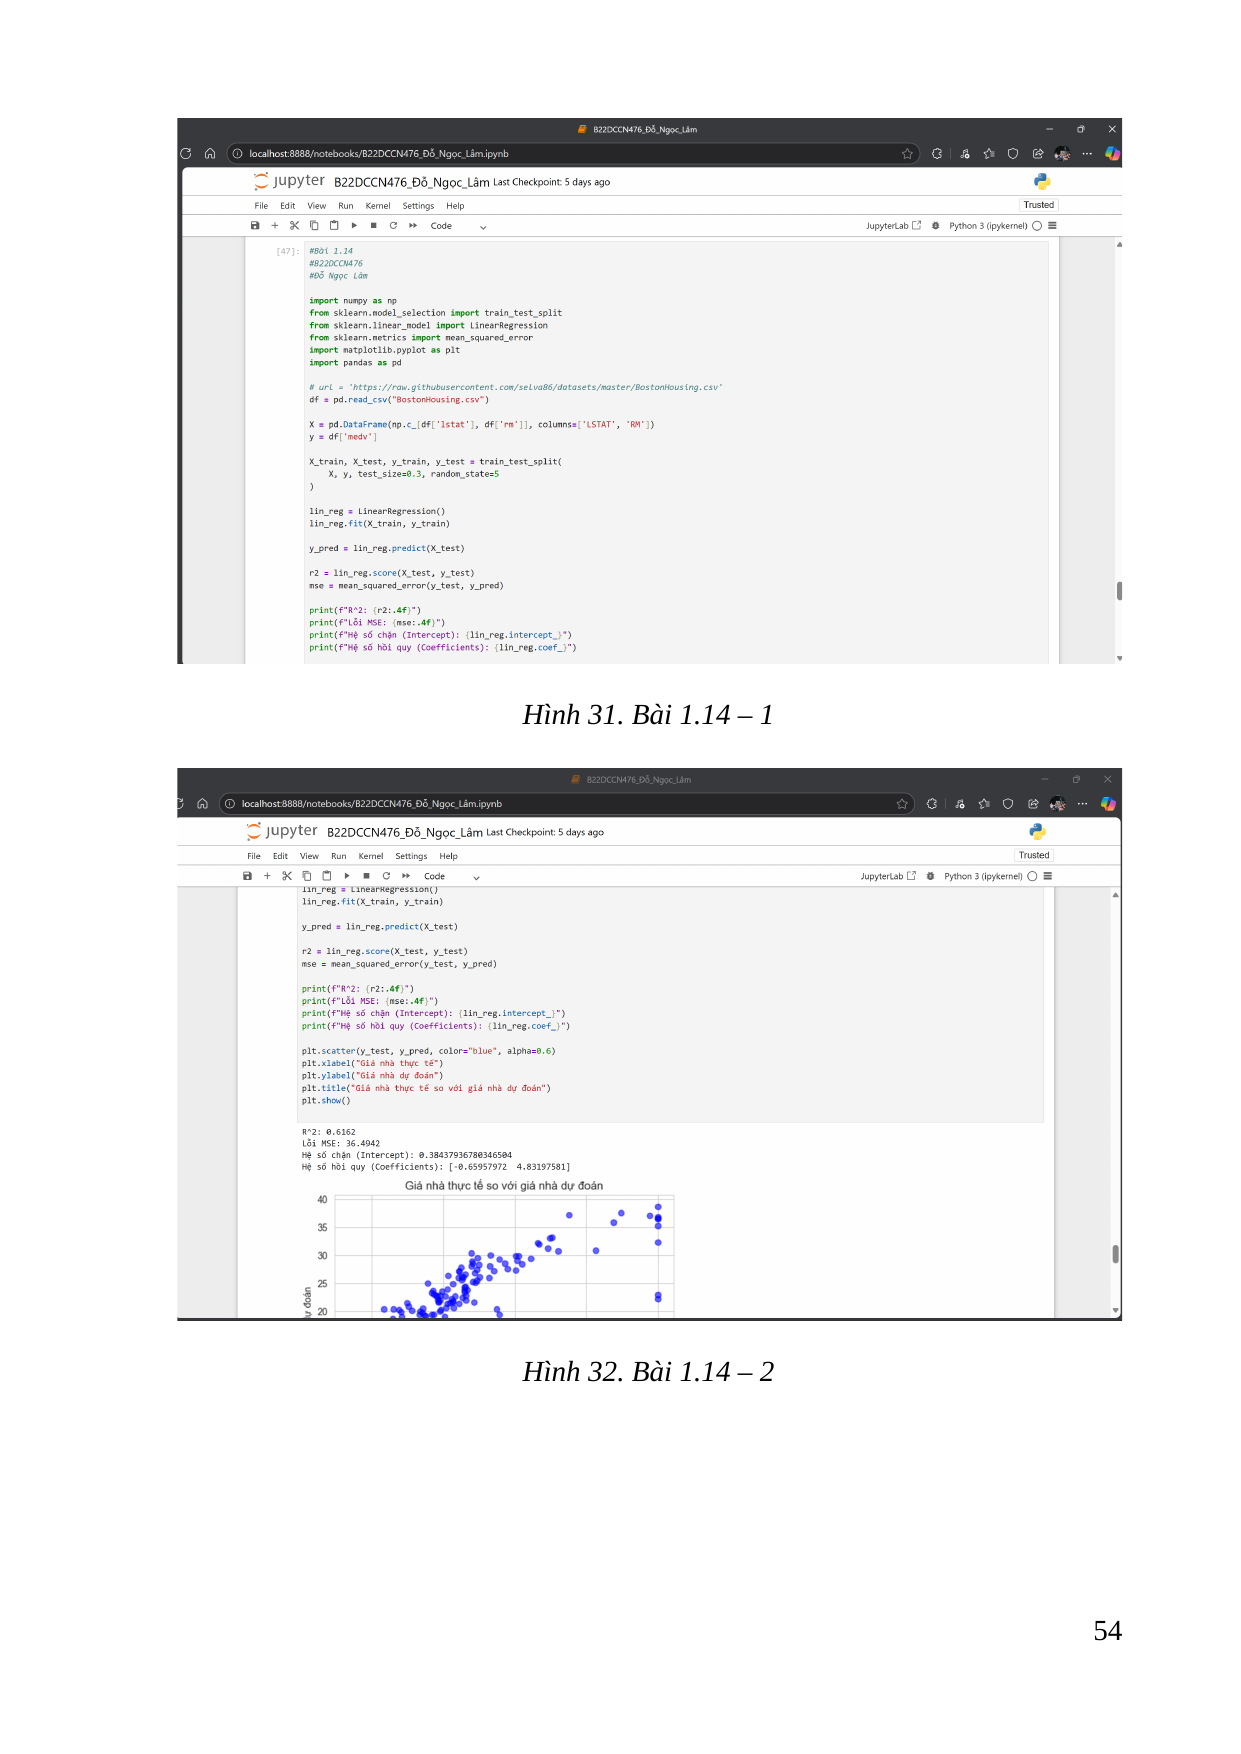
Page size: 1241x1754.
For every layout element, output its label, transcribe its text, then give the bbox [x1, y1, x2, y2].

picture [177, 118, 1123, 664]
text Hình 31. Bài 1.14 – 1 [177, 697, 1122, 731]
text Hình 32. Bài 1.14 – 2 [177, 1354, 1122, 1388]
picture [177, 768, 1123, 1321]
